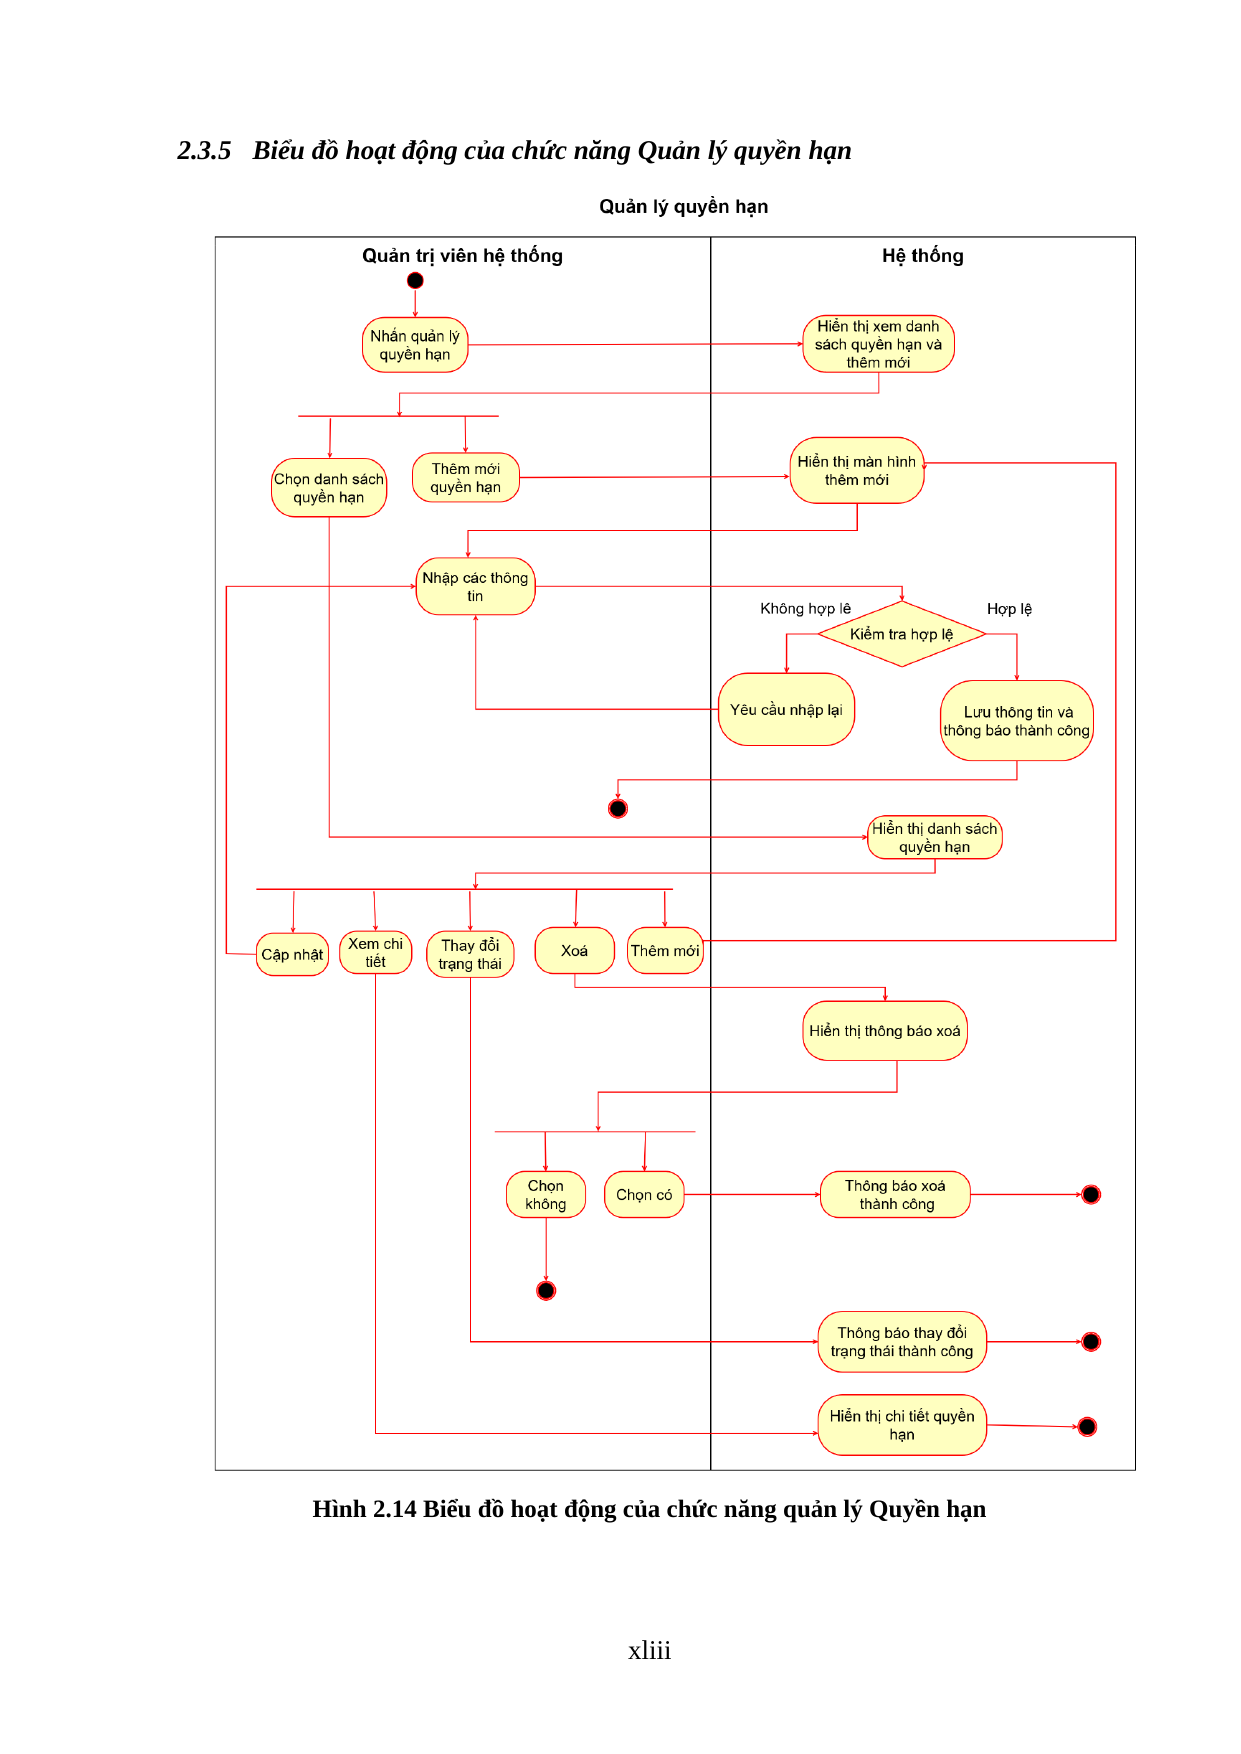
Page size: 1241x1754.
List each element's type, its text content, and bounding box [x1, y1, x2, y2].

subtitle Biểu đồ hoạt động của chức năng Quản lý quyền hạn [177, 131, 1122, 168]
picture [214, 196, 1136, 1471]
